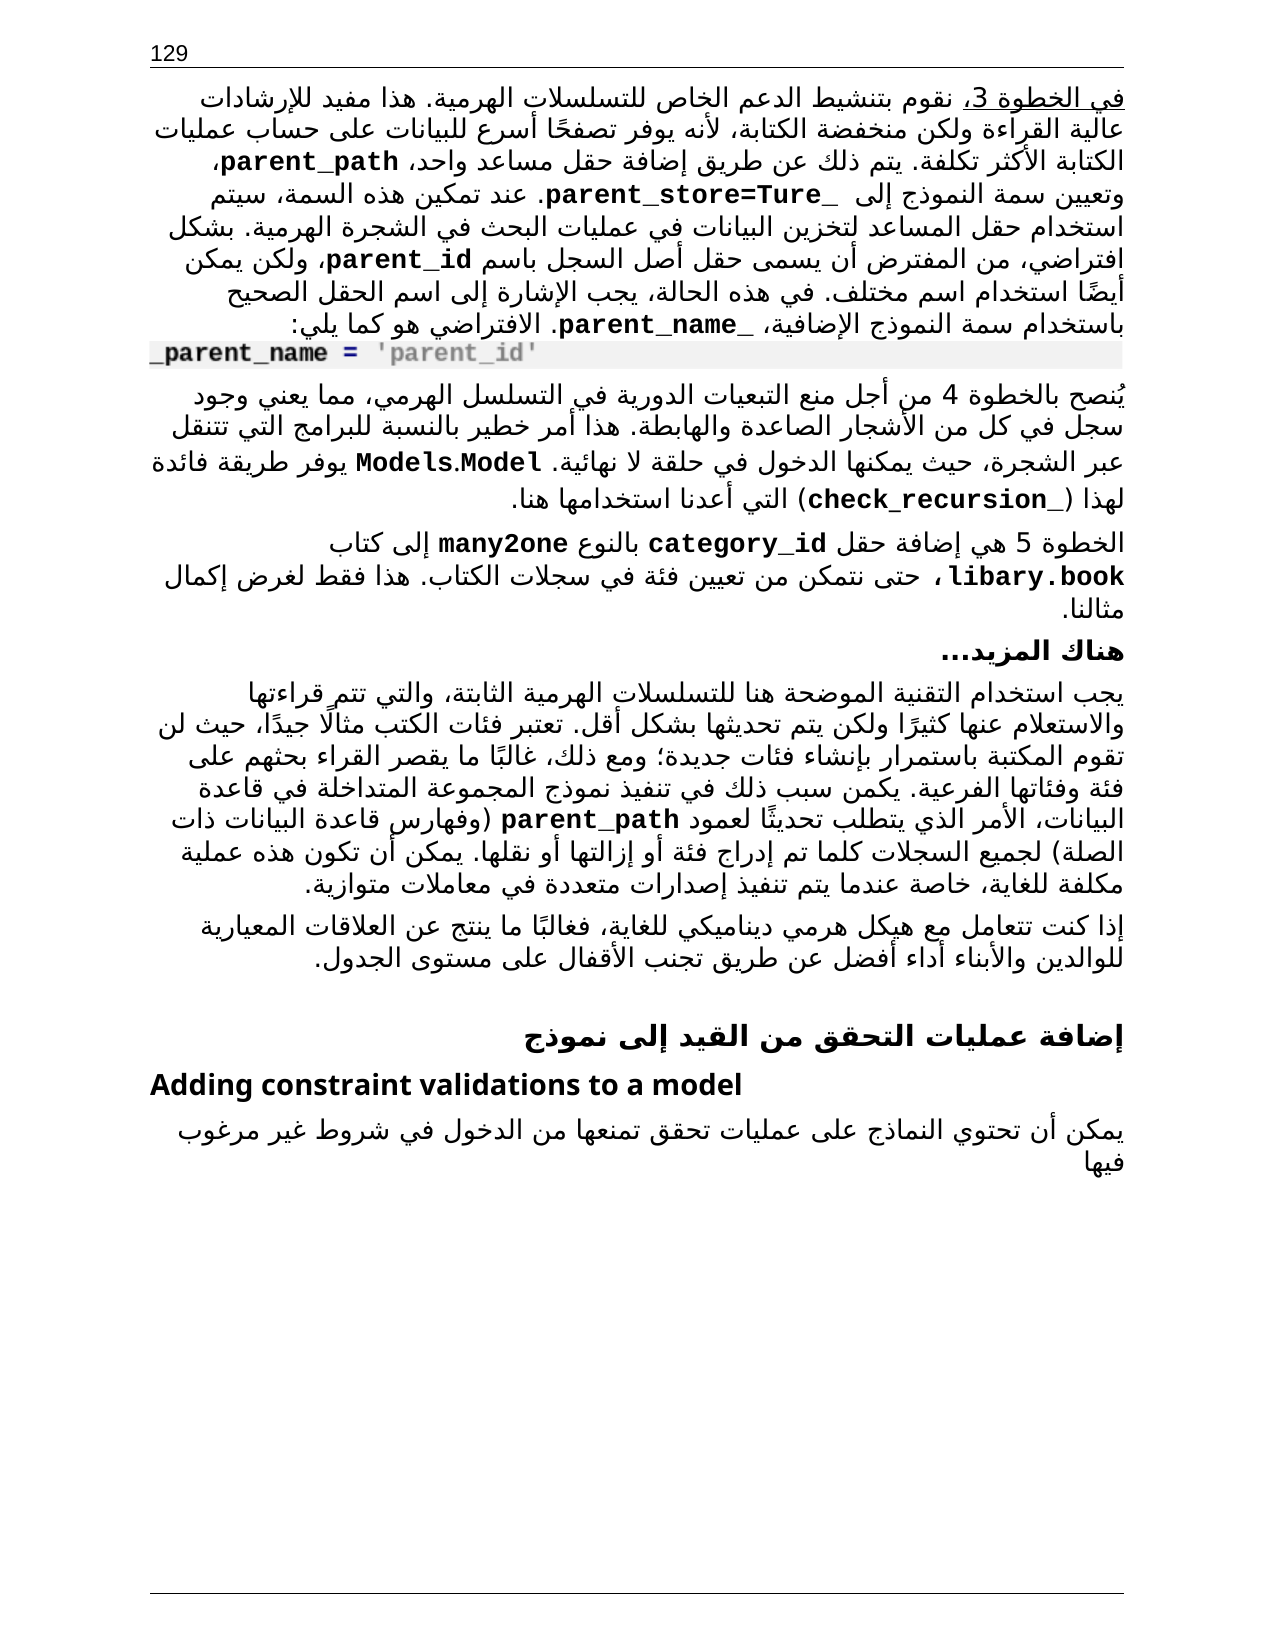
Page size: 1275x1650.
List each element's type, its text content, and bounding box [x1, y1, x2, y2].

text Adding constraint validations to a model [150, 1064, 1125, 1104]
text في الخطوة 3، نقوم بتنشيط الدعم الخاص للتسلسلات الهرمية. هذا مفيد للإرشادات عالية القراءة ولكن منخفضة الكتابة، لأنه يوفر تصفحًا أسرع للبيانات على حساب عمليات الكتابة الأكثر تكلفة. يتم ذلك عن طريق إضافة حقل مساعد واحد، parent_path، وتعيين سمة النموذج إلى _parent_store=Ture. عند تمكين هذه السمة، سيتم استخدام حقل المساعد لتخزين البيانات في عمليات البحث في الشجرة الهرمية. بشكل افتراضي، من المفترض أن يسمى حقل أصل السجل باسم parent_id، ولكن يمكن أيضًا استخدام اسم مختلف. في هذه الحالة، يجب الإشارة إلى اسم الحقل الصحيح باستخدام سمة النموذج الإضافية، _parent_name. الافتراضي هو كما يلي: [150, 82, 1125, 341]
text إضافة عمليات التحقق من القيد إلى نموذج [150, 1020, 1125, 1054]
text الخطوة 5 هي إضافة حقل category_id بالنوع many2one إلى كتاب libary.book، حتى نتمكن من تعيين فئة في سجلات الكتاب. هذا فقط لغرض إكمال مثالنا. [150, 527, 1125, 625]
text يمكن أن تحتوي النماذج على عمليات تحقق تمنعها من الدخول في شروط غير مرغوب فيها [150, 1114, 1125, 1177]
text يجب استخدام التقنية الموضحة هنا للتسلسلات الهرمية الثابتة، والتي تتم قراءتها والاستعلام عنها كثيرًا ولكن يتم تحديثها بشكل أقل. تعتبر فئات الكتب مثالًا جيدًا، حيث لن تقوم المكتبة باستمرار بإنشاء فئات جديدة؛ ومع ذلك، غالبًا ما يقصر القراء بحثهم على فئة وفئاتها الفرعية. يكمن سبب ذلك في تنفيذ نموذج المجموعة المتداخلة في قاعدة البيانات، الأمر الذي يتطلب تحديثًا لعمود parent_path (وفهارس قاعدة البيانات ذات الصلة) لجميع السجلات كلما تم إدراج فئة أو إزالتها أو نقلها. يمكن أن تكون هذه عملية مكلفة للغاية، خاصة عندما يتم تنفيذ إصدارات متعددة في معاملات متوازية. [150, 677, 1125, 900]
text يُنصح بالخطوة 4 من أجل منع التبعيات الدورية في التسلسل الهرمي، مما يعني وجود سجل في كل من الأشجار الصاعدة والهابطة. هذا أمر خطير بالنسبة للبرامج التي تتنقل عبر الشجرة، حيث يمكنها الدخول في حلقة لا نهائية. Models.Model يوفر طريقة فائدة لهذا (_check_recursion) التي أعدنا استخدامها هنا. [150, 379, 1125, 516]
text هناك المزيد... [150, 635, 1125, 667]
text إذا كنت تتعامل مع هيكل هرمي ديناميكي للغاية، فغالبًا ما ينتج عن العلاقات المعيارية للوالدين والأبناء أداء أفضل عن طريق تجنب الأقفال على مستوى الجدول. [150, 910, 1125, 973]
